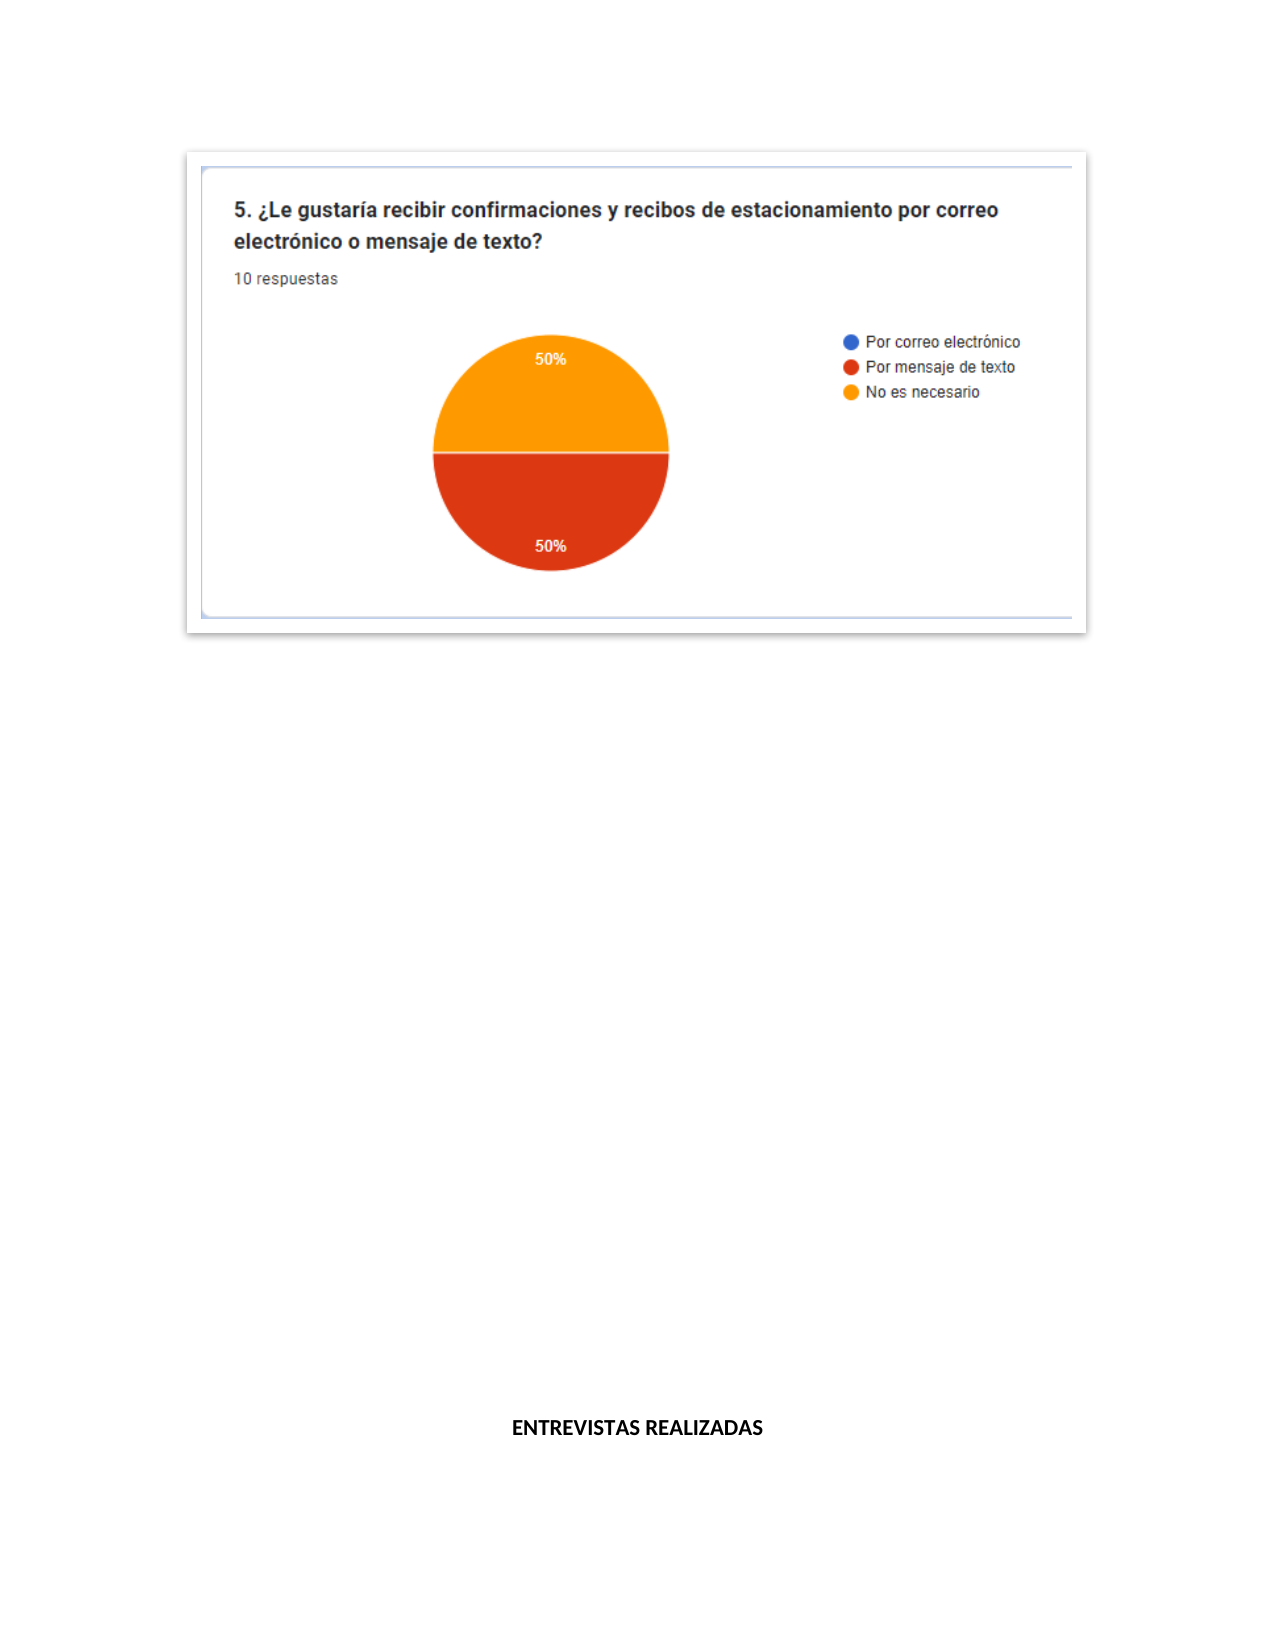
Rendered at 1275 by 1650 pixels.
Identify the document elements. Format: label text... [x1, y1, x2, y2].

picture [201, 166, 1072, 619]
text ENTREVISTAS REALIZADAS [177, 1413, 1098, 1441]
